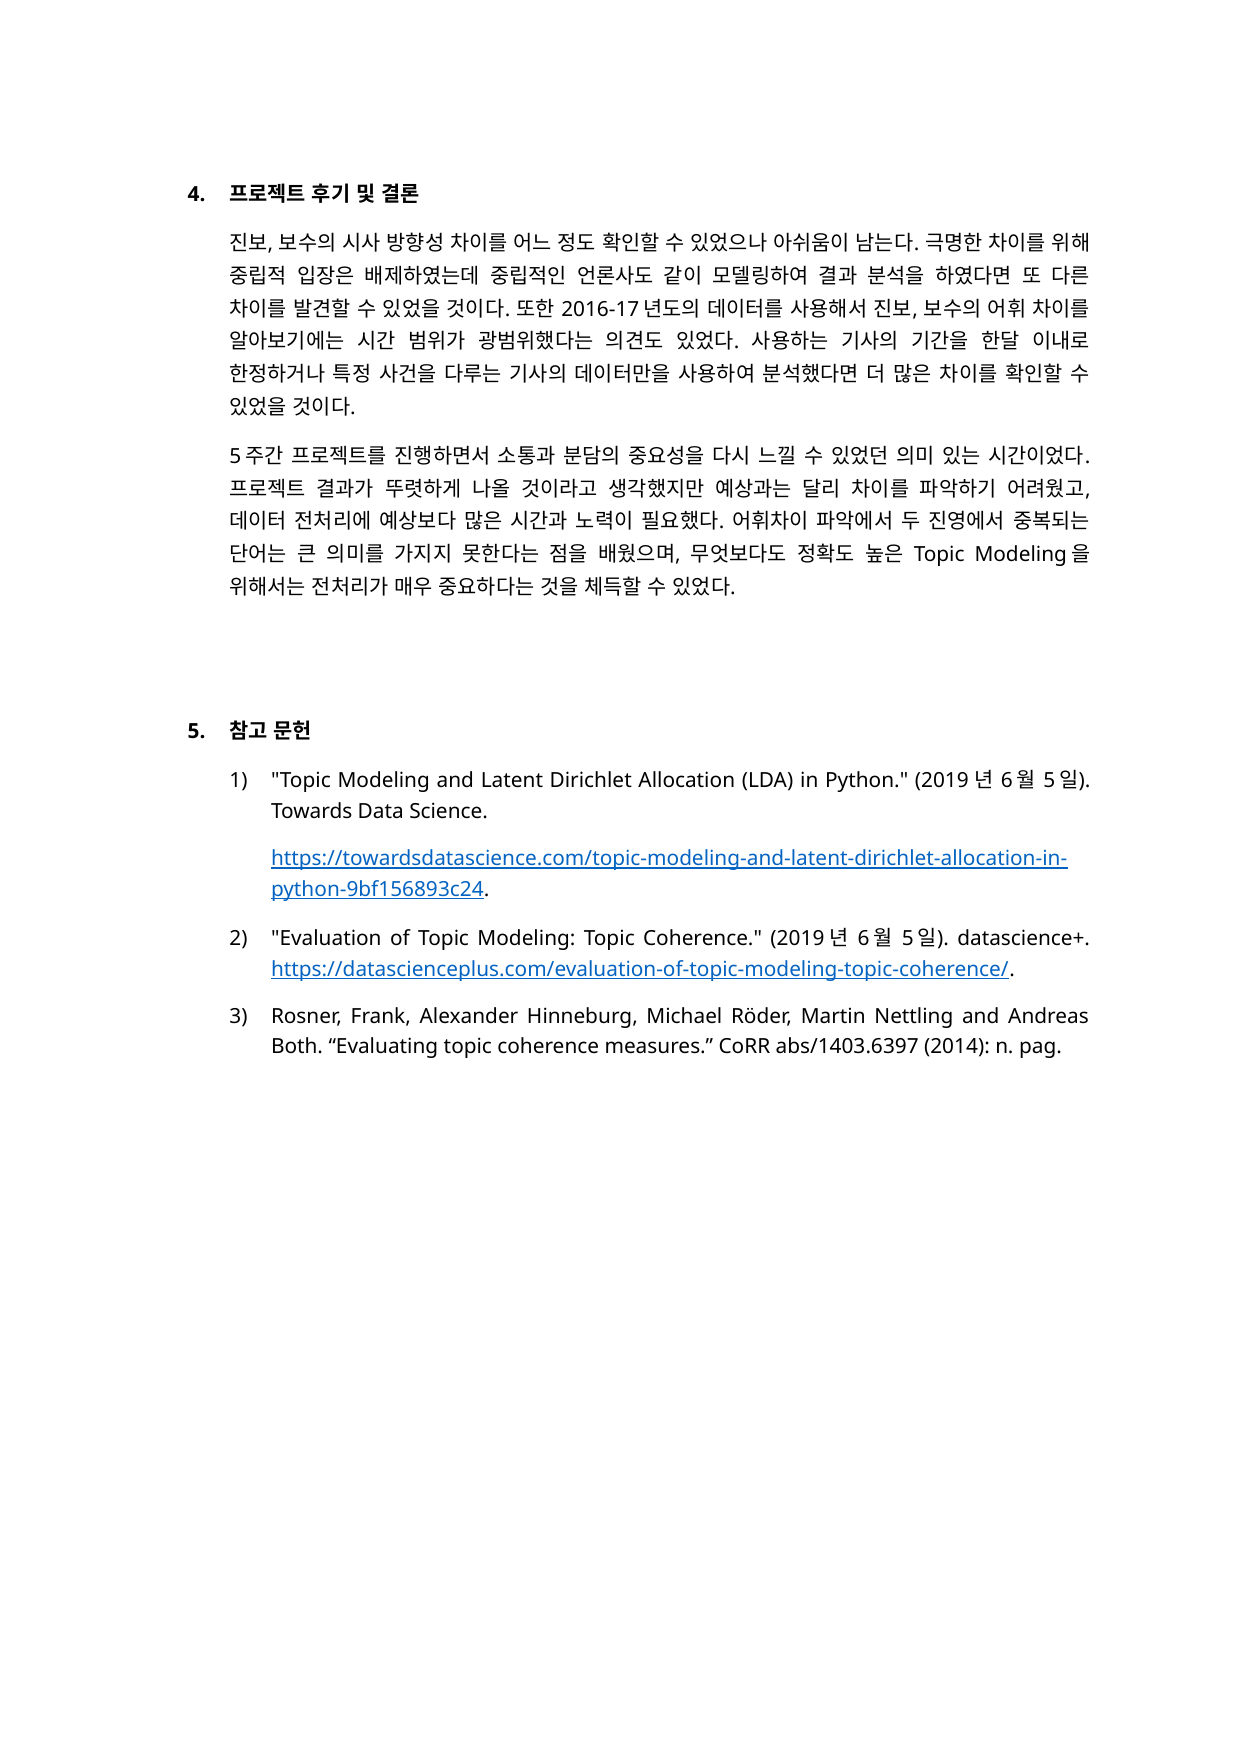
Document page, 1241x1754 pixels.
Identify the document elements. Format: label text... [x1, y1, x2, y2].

list "Topic Modeling and Latent Dirichlet Allocation (LDA) in Python." (2019년 6월 5일). Towards Data Science. [229, 763, 1090, 824]
list Rosner, Frank, Alexander Hinneburg, Michael Röder, Martin Nettling and Andreas Both. “Evaluating topic coherence measures.” CoRR abs/1403.6397 (2014): n. pag. [229, 1001, 1090, 1060]
list 진보, 보수의 시사 방향성 차이를 어느 정도 확인할 수 있었으나 아쉬움이 남는다. 극명한 차이를 위해 중립적 입장은 배제하였는데 중립적인 언론사도 같이 모델링하여 결과 분석을 하였다면 또 다른 차이를 발견할 수 있었을 것이다. 또한 2016-17년도의 데이터를 사용해서 진보, 보수의 어휘 차이를 알아보기에는 시간 범위가 광범위했다는 의견도 있었다. 사용하는 기사의 기간을 한달 이내로 한정하거나 특정 사건을 다루는 기사의 데이터만을 사용하여 분석했다면 더 많은 차이를 확인할 수 있었을 것이다. [229, 227, 1090, 420]
list "Evaluation of Topic Modeling: Topic Coherence." (2019년 6월 5일). datascience+. https://datascienceplus.com/evaluation-of-topic-modeling-topic-coherence/. [229, 921, 1090, 982]
list 참고 문헌 [187, 714, 1090, 744]
list 프로젝트 후기 및 결론 [187, 177, 1090, 207]
list 5주간 프로젝트를 진행하면서 소통과 분담의 중요성을 다시 느낄 수 있었던 의미 있는 시간이었다. 프로젝트 결과가 뚜렷하게 나올 것이라고 생각했지만 예상과는 달리 차이를 파악하기 어려웠고, 데이터 전처리에 예상보다 많은 시간과 노력이 필요했다. 어휘차이 파악에서 두 진영에서 중복되는 단어는 큰 의미를 가지지 못한다는 점을 배웠으며, 무엇보다도 정확도 높은 Topic Modeling을 위해서는 전처리가 매우 중요하다는 것을 체득할 수 있었다. [229, 439, 1090, 600]
list https://towardsdatascience.com/topic-modeling-and-latent-dirichlet-allocation-in-python-9bf156893c24. [271, 843, 1090, 902]
